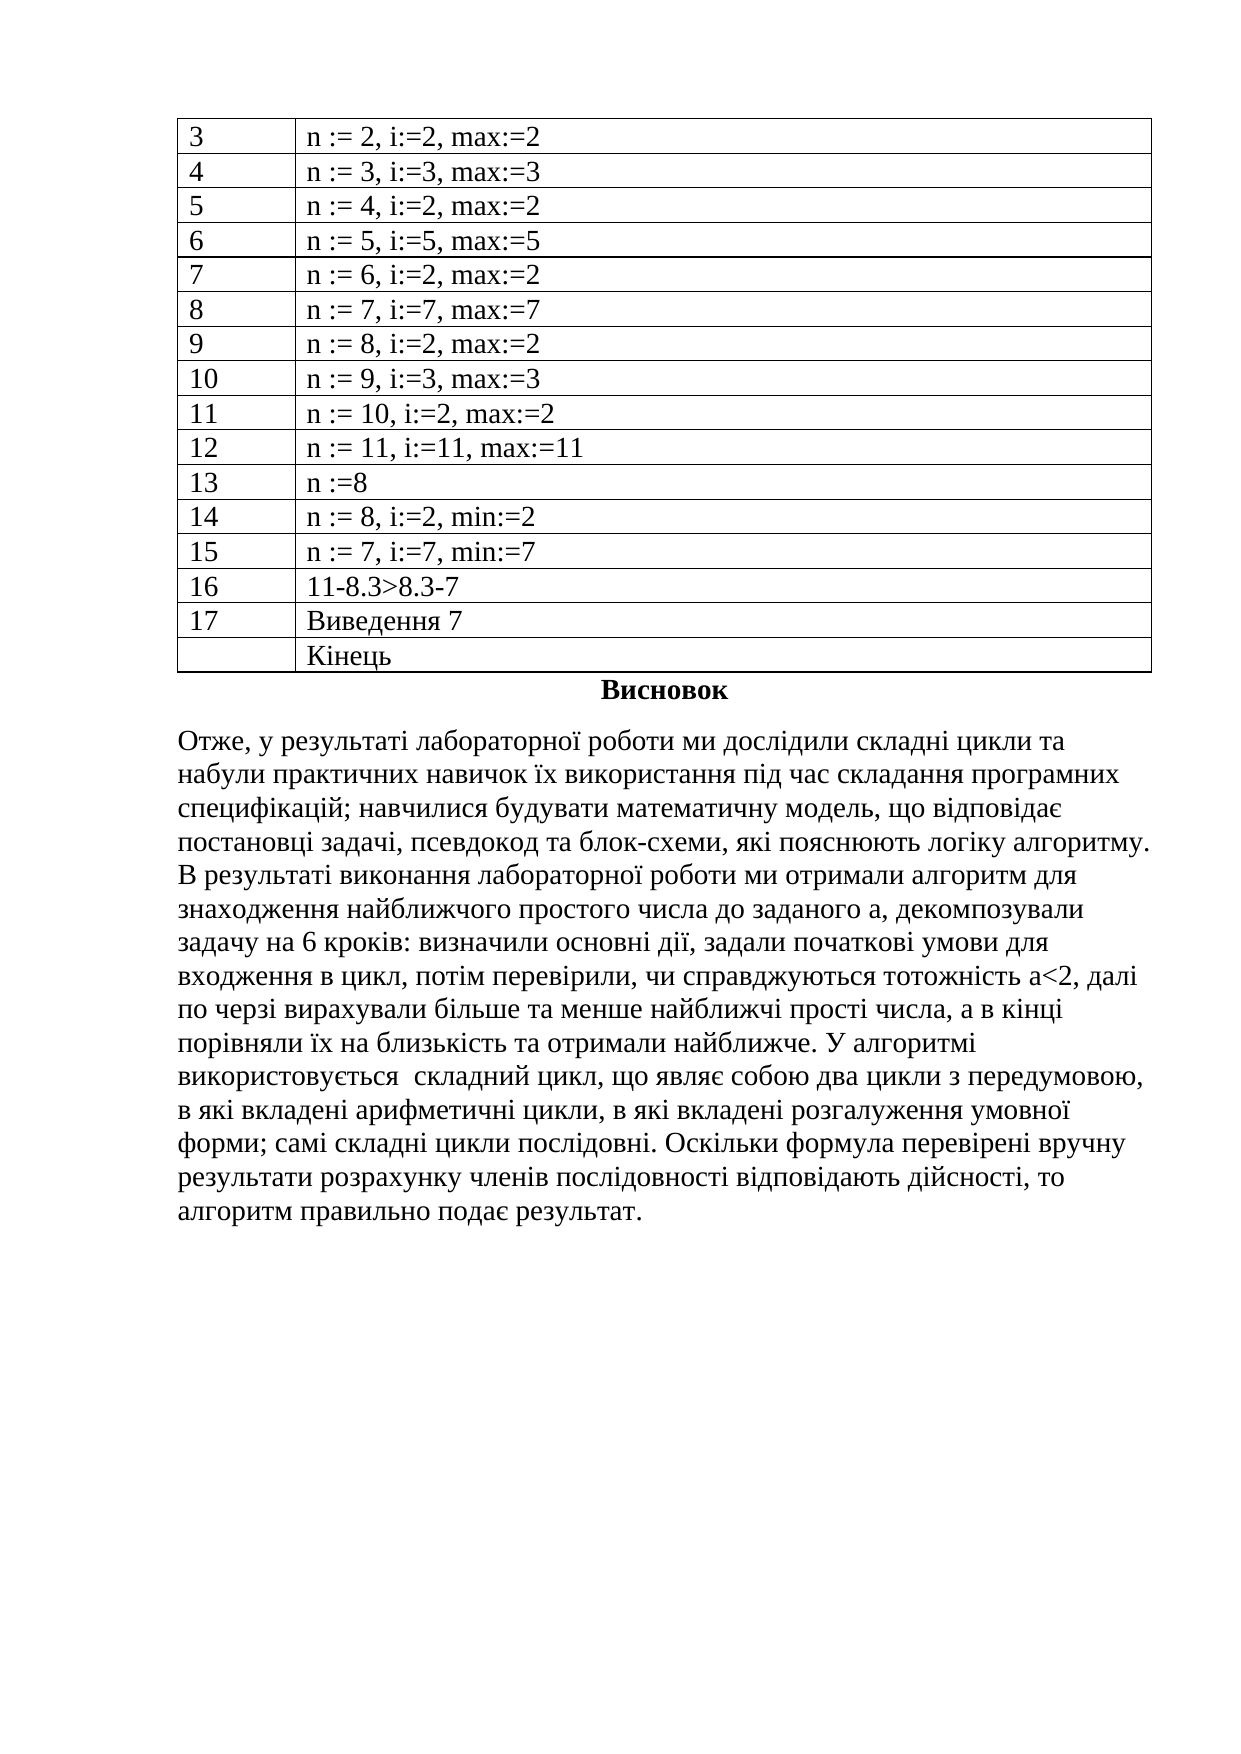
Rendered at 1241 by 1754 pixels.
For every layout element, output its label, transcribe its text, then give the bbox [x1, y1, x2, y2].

table_cell 9 [178, 327, 295, 360]
table_cell n := 2, i:=2, max:=2 [296, 119, 1151, 153]
table_cell 12 [178, 430, 295, 464]
table_cell 13 [178, 465, 295, 498]
table_cell n := 7, i:=7, min:=7 [296, 534, 1151, 568]
table_cell n := 5, i:=5, max:=5 [296, 223, 1151, 256]
table_cell 5 [178, 188, 295, 222]
table_cell n := 6, i:=2, max:=2 [296, 258, 1151, 291]
table_cell 14 [178, 500, 295, 533]
table_cell n := 4, i:=2, max:=2 [296, 188, 1151, 222]
table_cell n := 7, i:=7, max:=7 [296, 292, 1151, 326]
table_cell Кінець [296, 638, 1151, 671]
table_cell 8 [178, 292, 295, 326]
table_cell n := 3, i:=3, max:=3 [296, 154, 1151, 187]
table_cell Виведення 7 [296, 603, 1151, 637]
table_cell n := 11, i:=11, max:=11 [296, 430, 1151, 464]
table_cell [178, 638, 295, 671]
table_cell 6 [178, 223, 295, 256]
table_cell 15 [178, 534, 295, 568]
text Отже, у результаті лабораторної роботи ми дослідили складні цикли та набули практичних навичок їх використання під час складання програмних специфікацій; навчилися будувати математичну модель, що відповідає постановці задачі, псевдокод та блок-схеми, які пояснюють логіку алгоритму. В результаті виконання лабораторної роботи ми отримали алгоритм для знаходження найближчого простого числа до заданого а, декомпозували задачу на 6 кроків: визначили основні дії, задали початкові умови для входження в цикл, потім перевірили, чи справджуються тотожність a<2, далі по черзі вирахували більше та менше найближчі прості числа, а в кінці порівняли їх на близькість та отримали найближче. У алгоритмі використовується складний цикл, що являє собою два цикли з передумовою, в які вкладені арифметичні цикли, в які вкладені розгалуження умовної форми; самі складні цикли послідовні. Оскільки формула перевірені вручну результати розрахунку членів послідовності відповідають дійсності, то алгоритм правильно подає результат. [177, 723, 1152, 1226]
table_cell 17 [178, 603, 295, 637]
table_cell 16 [178, 569, 295, 602]
table_cell 11 [178, 396, 295, 429]
table_cell n := 9, i:=3, max:=3 [296, 361, 1151, 395]
table_cell n := 8, i:=2, min:=2 [296, 500, 1151, 533]
table_cell 7 [178, 258, 295, 291]
table_cell 10 [178, 361, 295, 395]
table_cell n :=8 [296, 465, 1151, 498]
text Висновок [177, 673, 1152, 706]
table_cell n := 8, i:=2, max:=2 [296, 327, 1151, 360]
table_cell 11-8.3>8.3-7 [296, 569, 1151, 602]
table_cell 3 [178, 119, 295, 153]
table_cell n := 10, i:=2, max:=2 [296, 396, 1151, 429]
table_cell 4 [178, 154, 295, 187]
